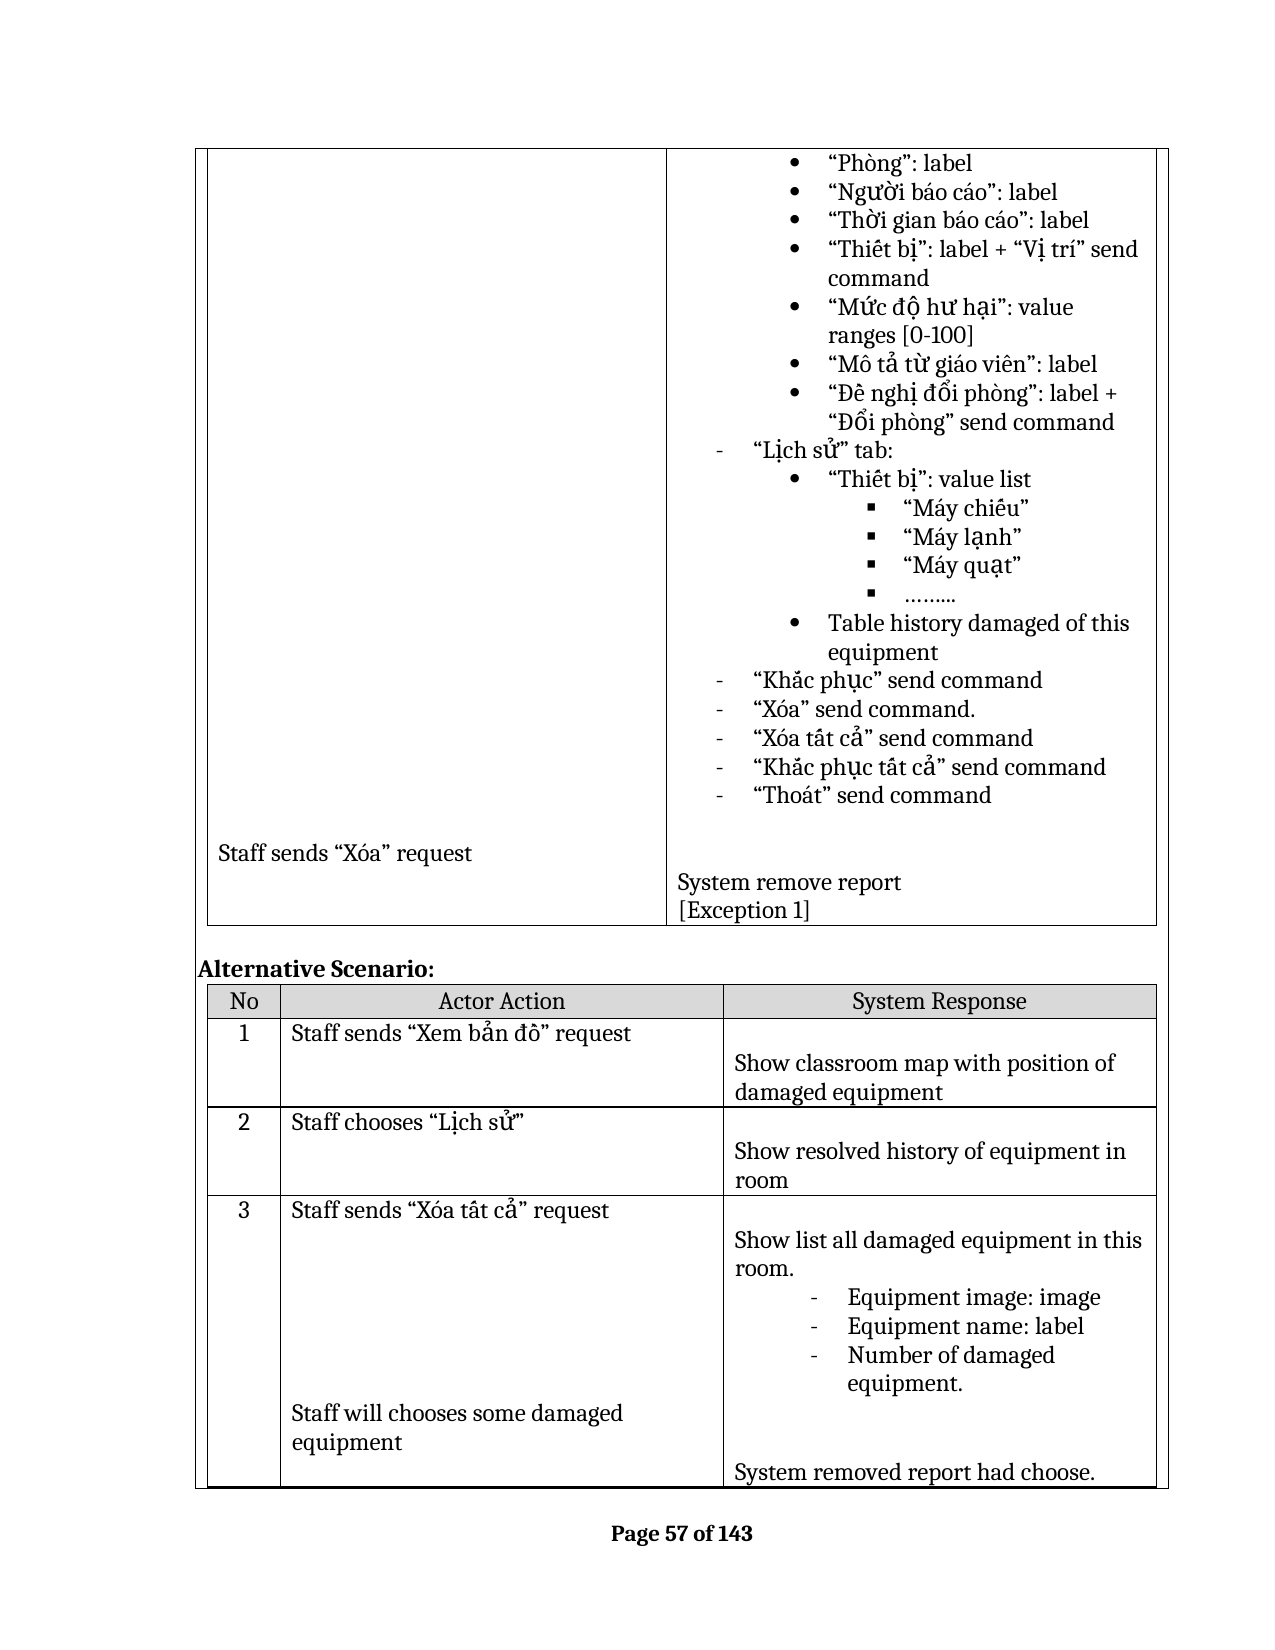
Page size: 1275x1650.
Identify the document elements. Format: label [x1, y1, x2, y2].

table_cell [196, 149, 1168, 1487]
